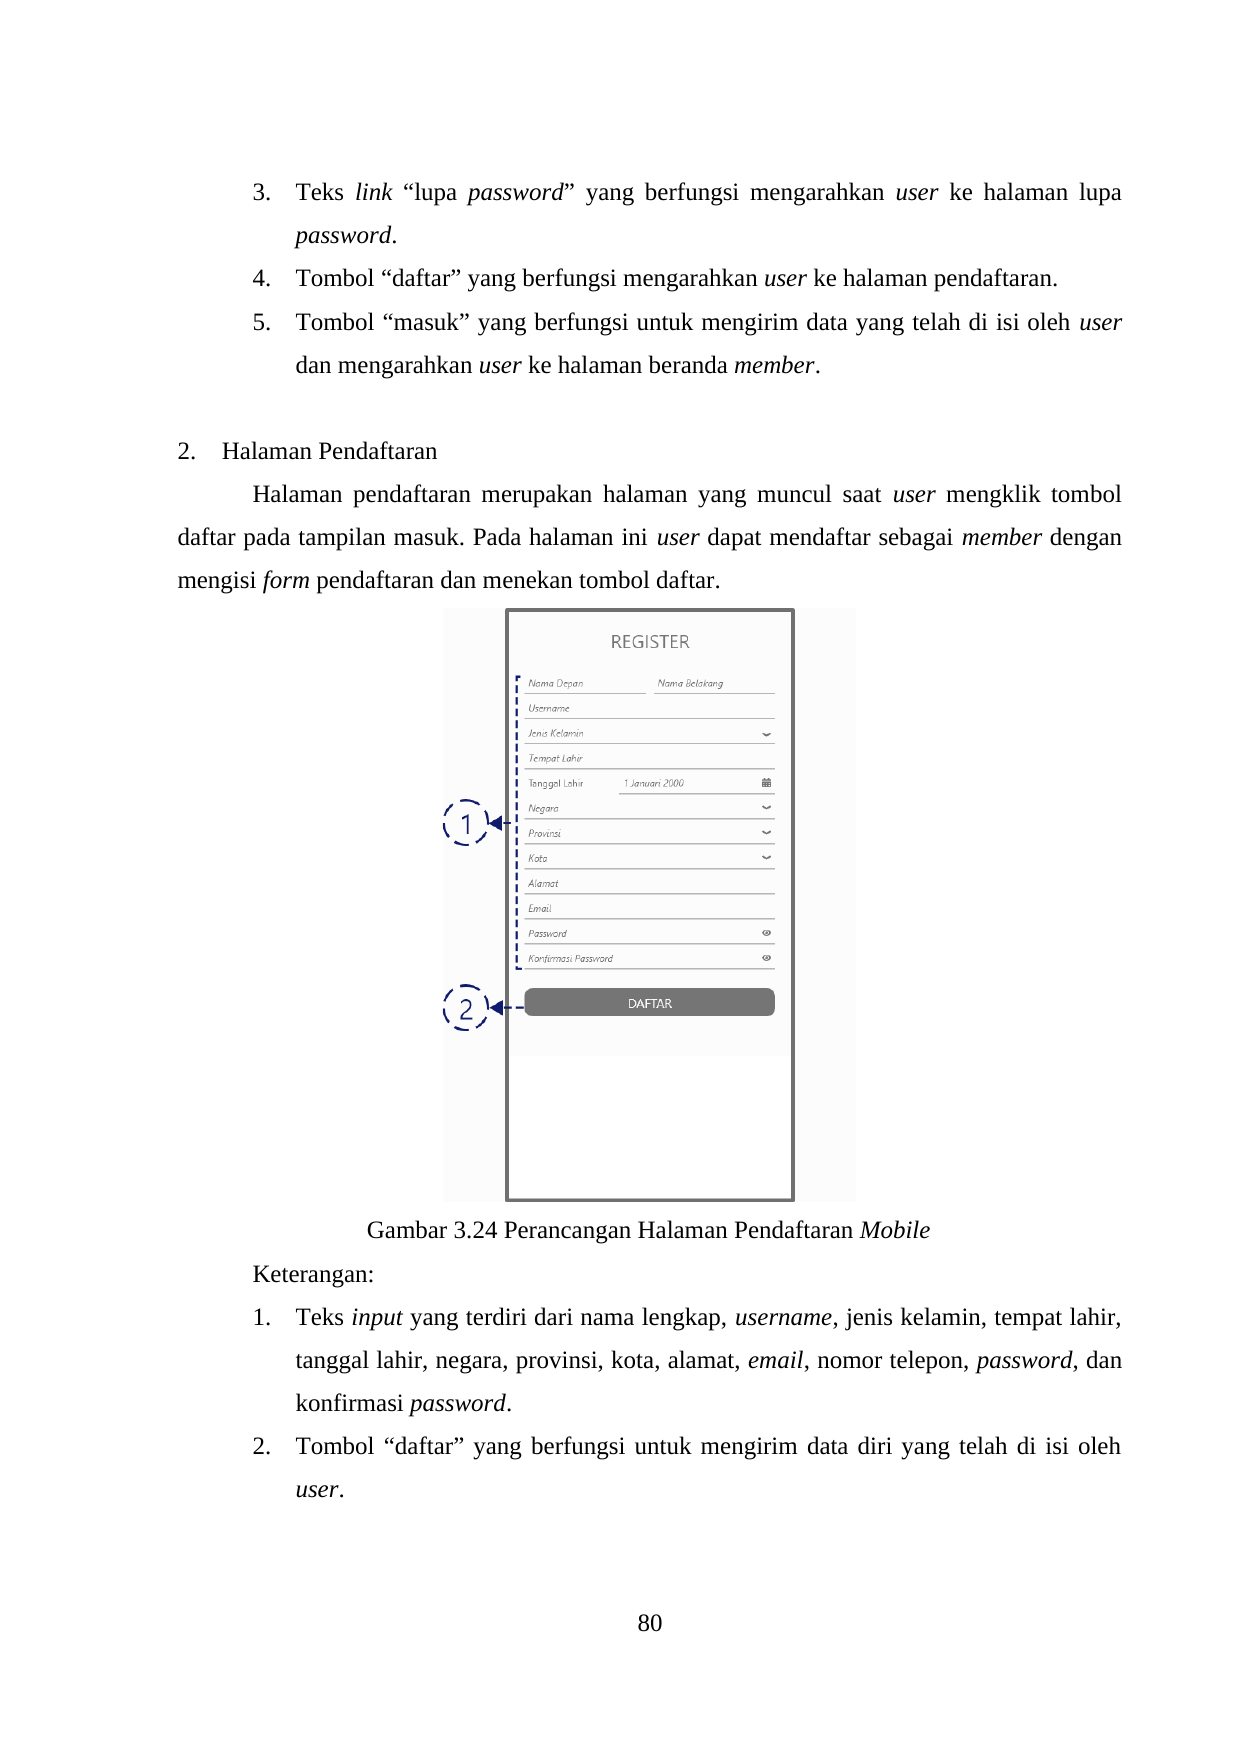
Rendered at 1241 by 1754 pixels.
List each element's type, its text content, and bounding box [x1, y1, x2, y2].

text Keterangan: [177, 1259, 1122, 1287]
list Halaman Pendaftaran [177, 436, 1122, 465]
list Tombol “daftar” yang berfungsi mengarahkan user ke halaman pendaftaran. [252, 263, 1122, 292]
list Tombol “daftar” yang berfungsi untuk mengirim data diri yang telah di isi oleh user. [252, 1431, 1122, 1503]
picture [442, 608, 857, 1202]
list Tombol “masuk” yang berfungsi untuk mengirim data yang telah di isi oleh user dan mengarahkan user ke halaman beranda member. [252, 307, 1122, 378]
text Gambar 3.24 Perancangan Halaman Pendaftaran Mobile [177, 1216, 1122, 1244]
text Halaman pendaftaran merupakan halaman yang muncul saat user mengklik tombol daftar pada tampilan masuk. Pada halaman ini user dapat mendaftar sebagai member dengan mengisi form pendaftaran dan menekan tombol daftar. [177, 479, 1122, 594]
list Teks input yang terdiri dari nama lengkap, username, jenis kelamin, tempat lahir, tanggal lahir, negara, provinsi, kota, alamat, email, nomor telepon, password, dan konfirmasi password. [252, 1302, 1122, 1417]
list Teks link “lupa password” yang berfungsi mengarahkan user ke halaman lupa password. [252, 177, 1122, 249]
